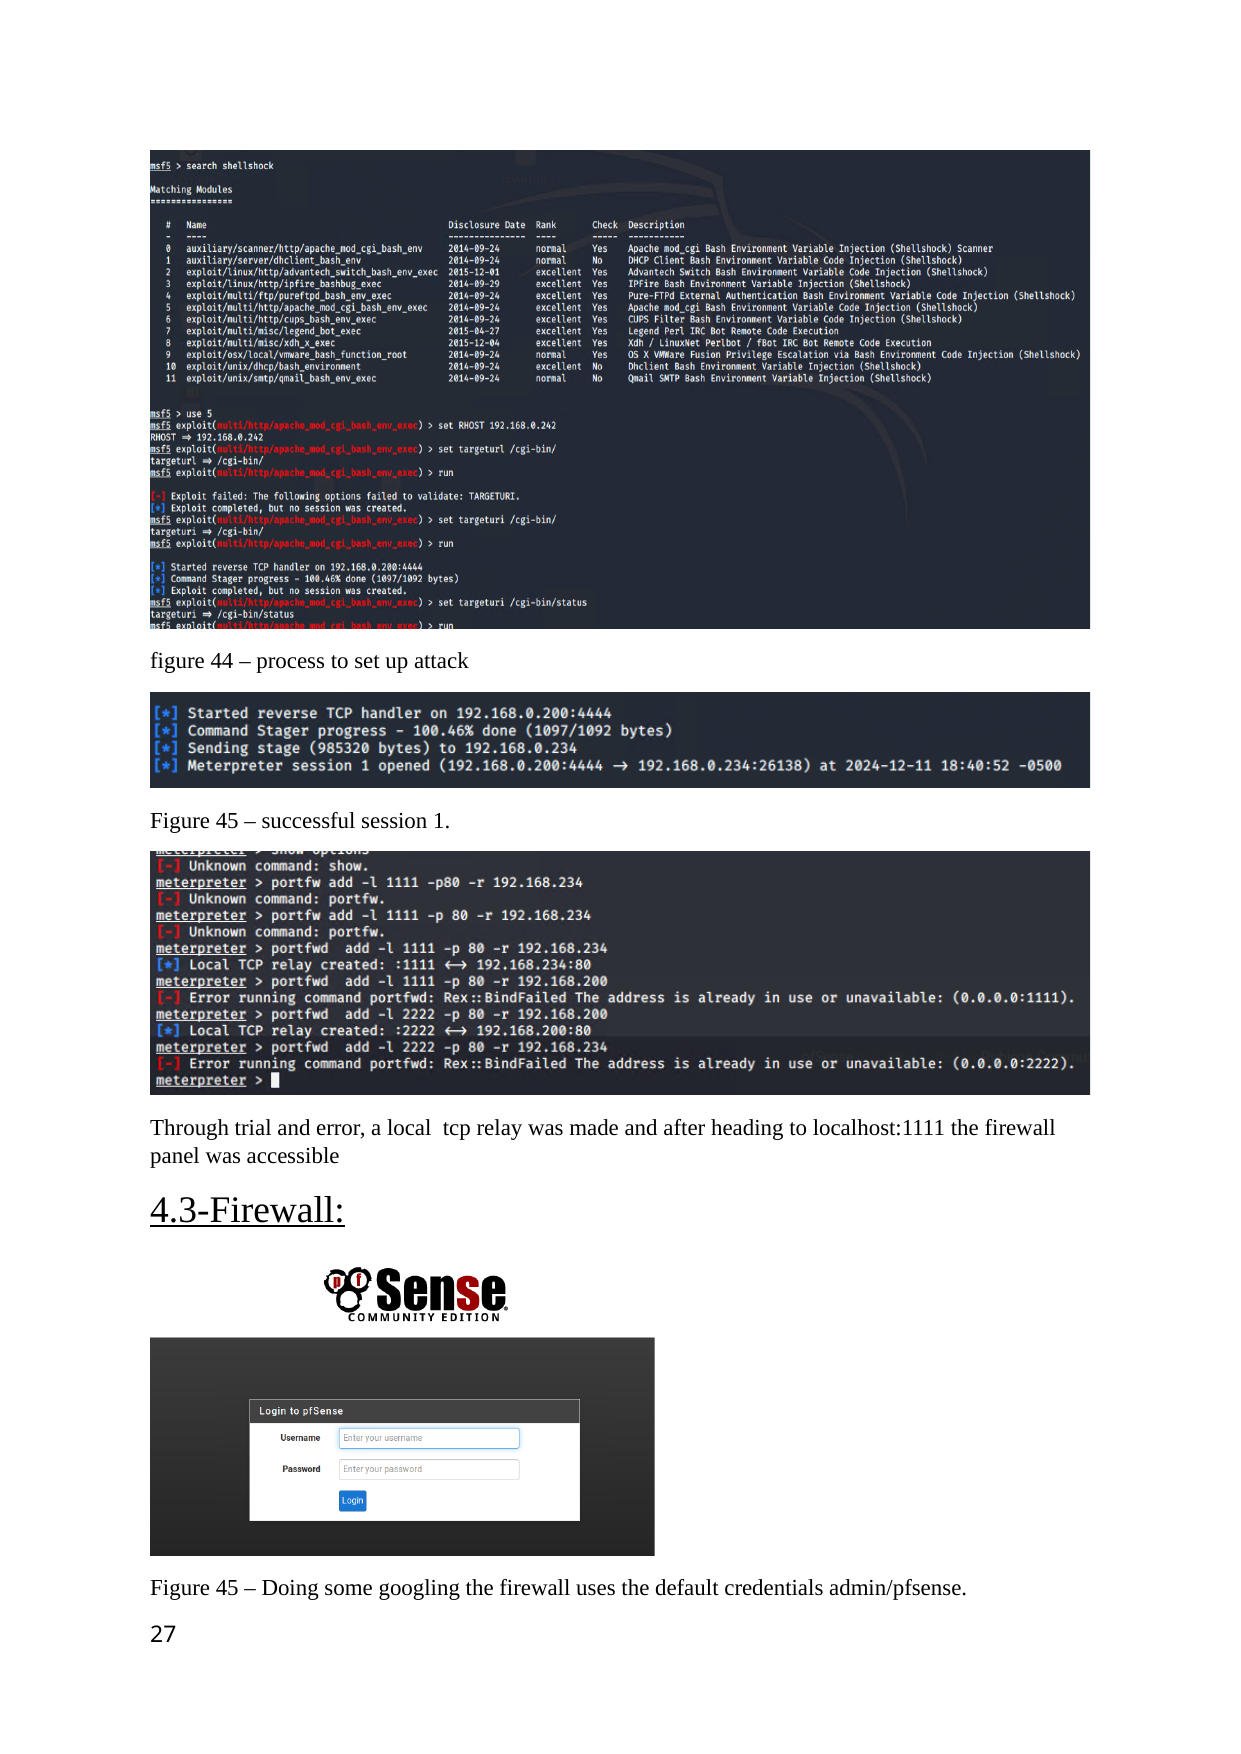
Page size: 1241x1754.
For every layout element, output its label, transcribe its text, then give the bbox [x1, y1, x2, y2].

picture [150, 1250, 655, 1556]
picture [150, 150, 1091, 629]
text Figure 45 – Doing some googling the firewall uses the default credentials admin/pfsense. [150, 1574, 1090, 1601]
text 4.3-Firewall: [150, 1187, 1090, 1231]
picture [150, 851, 1091, 1095]
picture [150, 692, 1091, 788]
text Through trial and error, a local tcp relay was made and after heading to localhost:1111 the firewall panel was accessible [150, 1114, 1090, 1169]
text figure 44 – process to set up attack [150, 647, 1090, 674]
text Figure 45 – successful session 1. [150, 807, 1090, 833]
